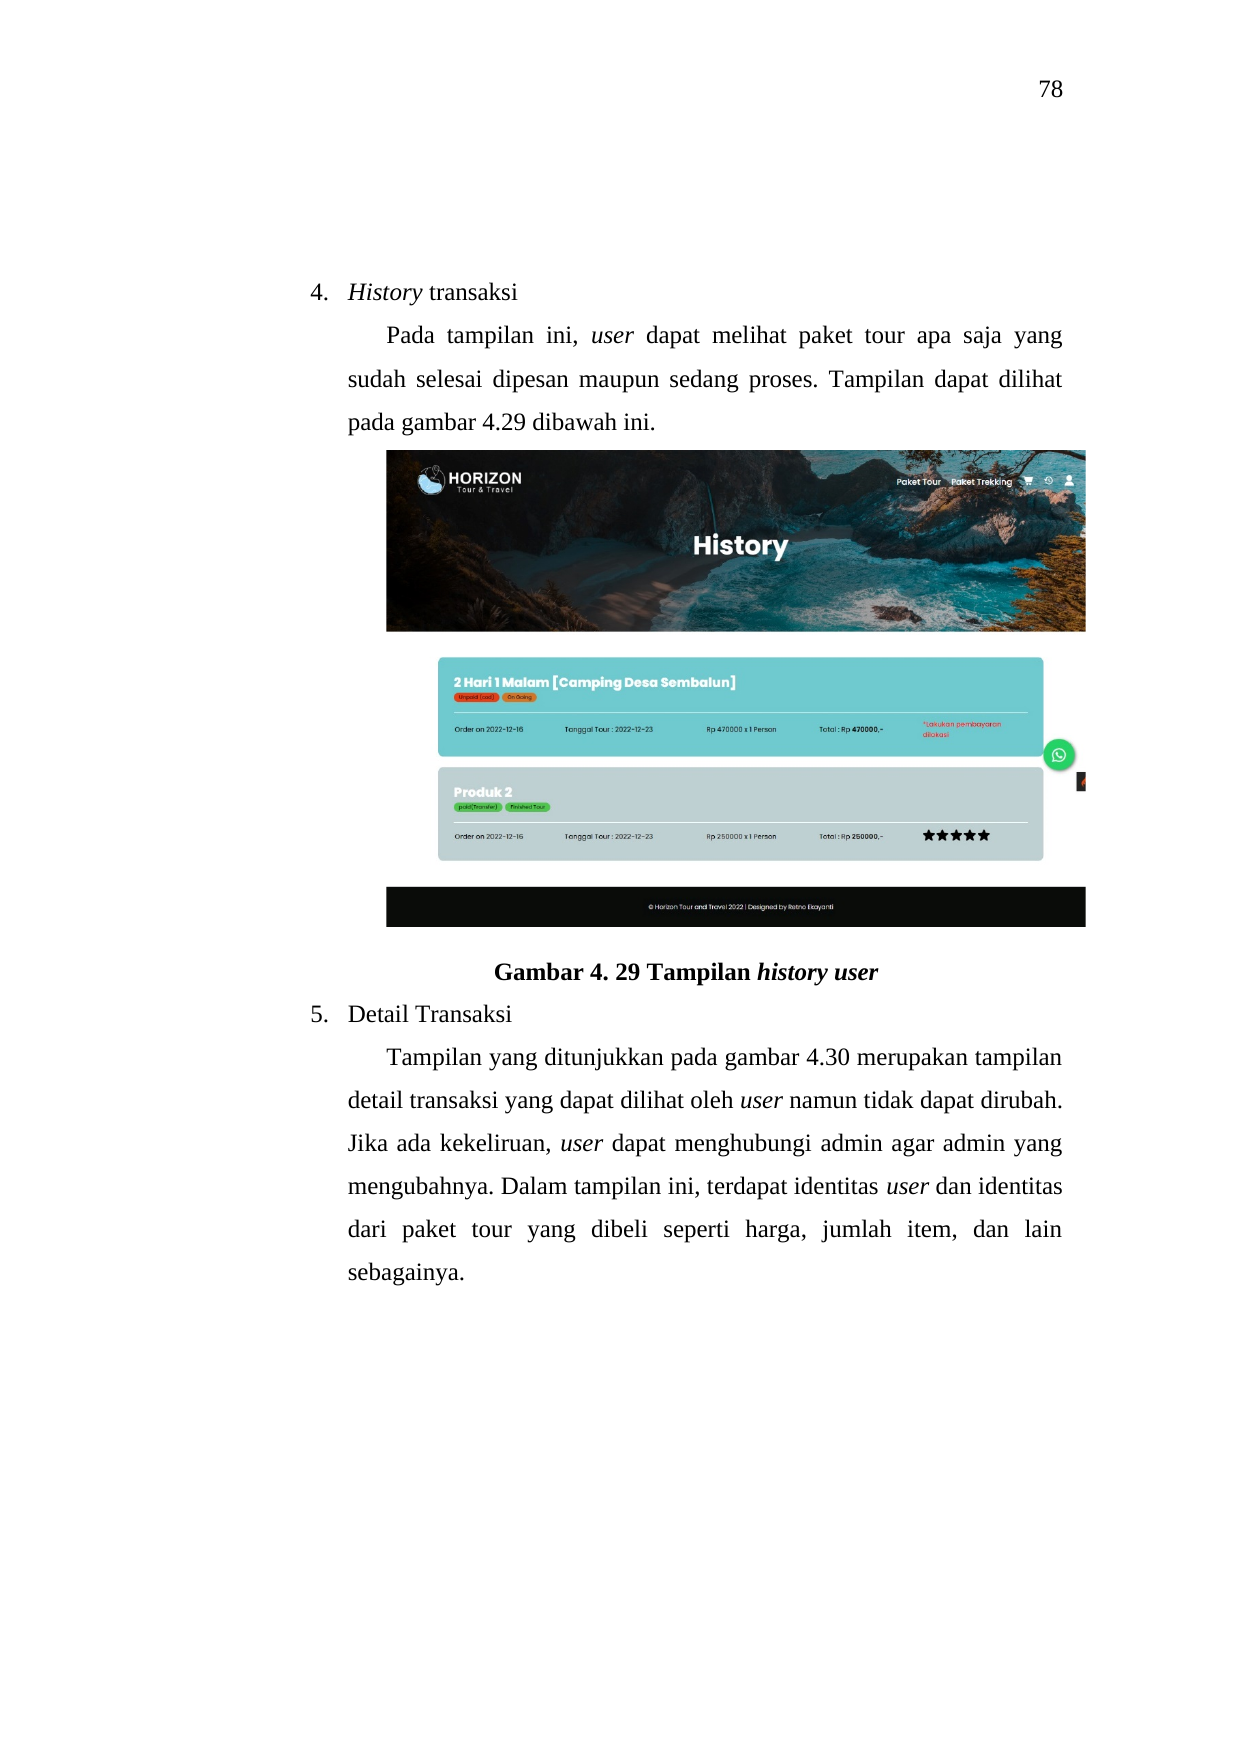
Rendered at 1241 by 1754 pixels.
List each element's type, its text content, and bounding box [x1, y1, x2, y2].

list Detail Transaksi [310, 999, 1063, 1027]
list Tampilan yang ditunjukkan pada gambar 4.30 merupakan tampilan detail transaksi yang dapat dilihat oleh user namun tidak dapat dirubah. Jika ada kekeliruan, user dapat menghubungi admin agar admin yang mengubahnya. Dalam tampilan ini, terdapat identitas user dan identitas dari paket tour yang dibeli seperti harga, jumlah item, dan lain sebagainya. [348, 1042, 1063, 1286]
list History transaksi [310, 277, 1063, 306]
text Gambar 4. 29 Tampilan history user [236, 957, 1063, 986]
picture [386, 450, 1086, 927]
list Pada tampilan ini, user dapat melihat paket tour apa saja yang sudah selesai dipesan maupun sedang proses. Tampilan dapat dilihat pada gambar 4.29 dibawah ini. [348, 321, 1063, 436]
